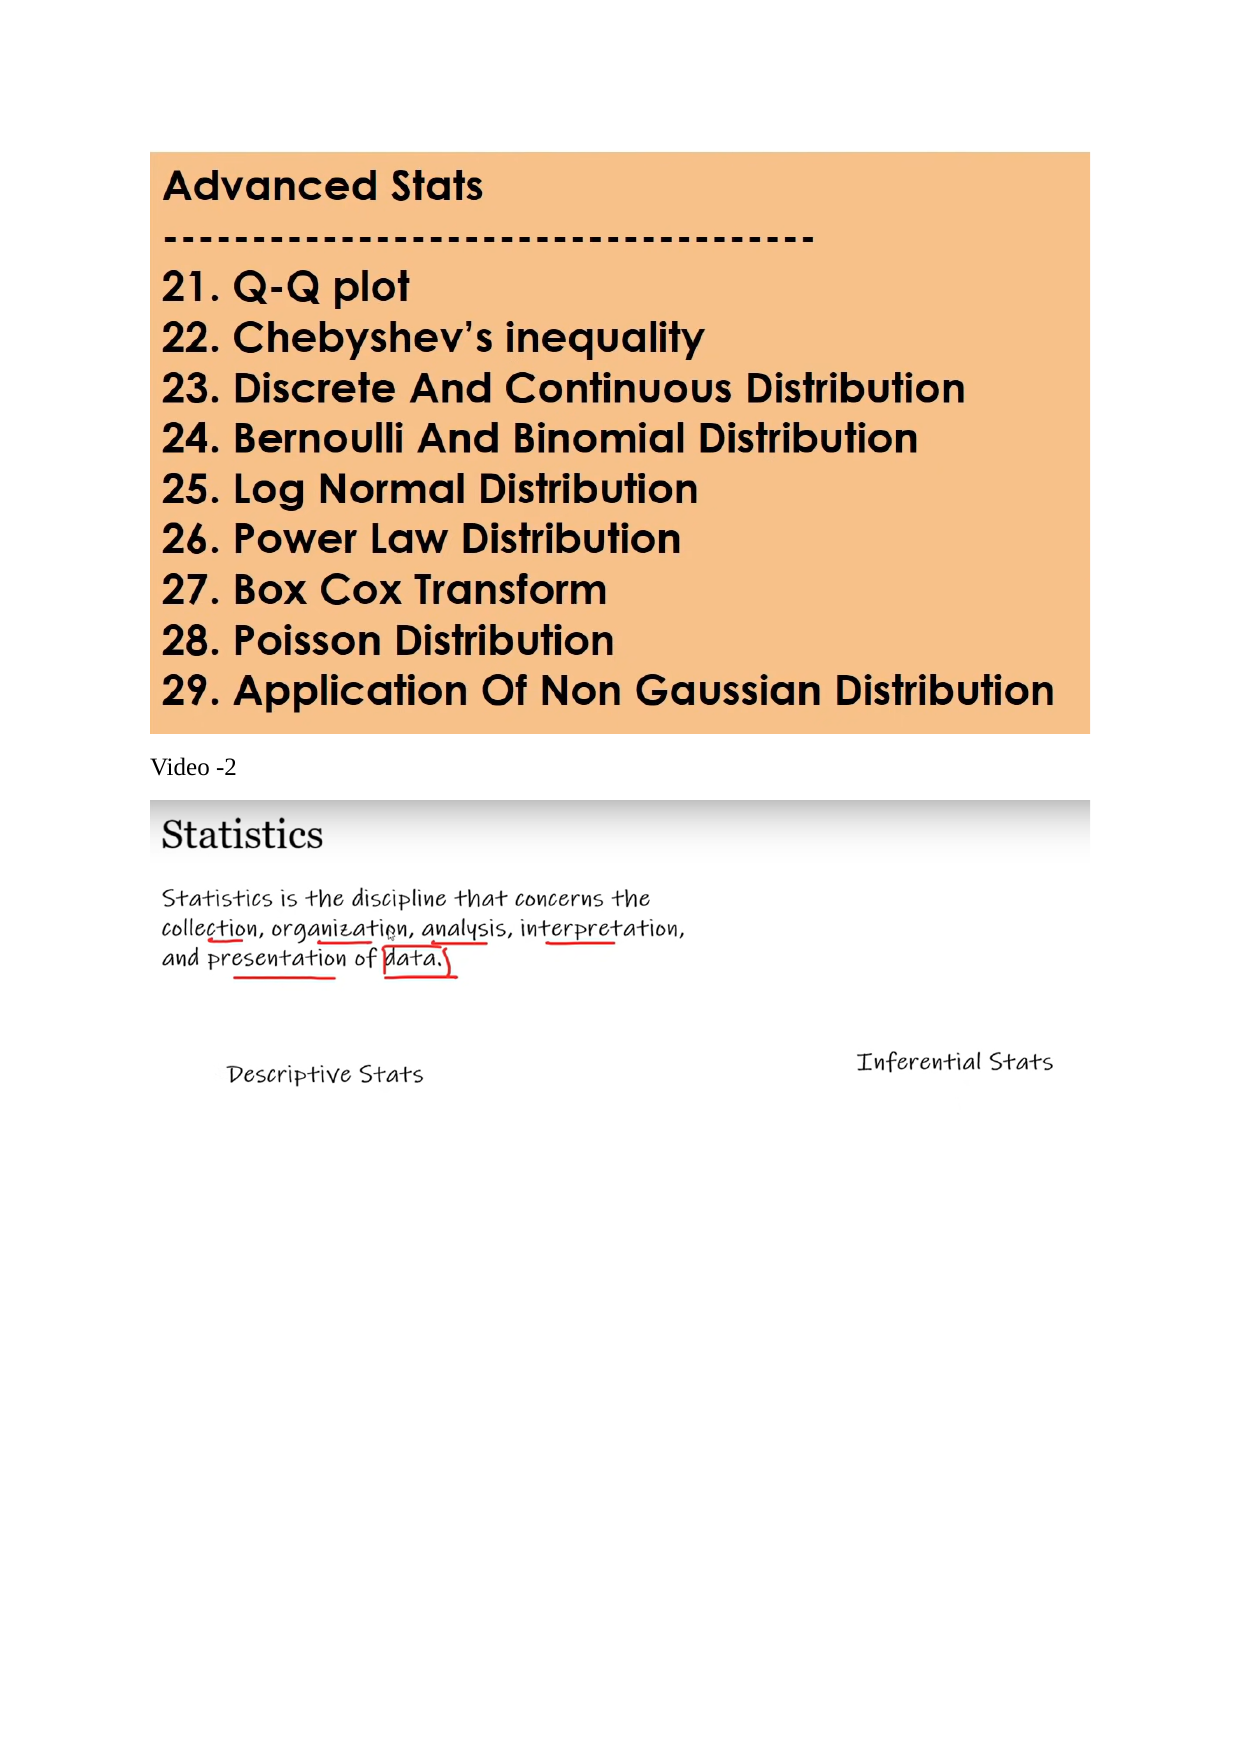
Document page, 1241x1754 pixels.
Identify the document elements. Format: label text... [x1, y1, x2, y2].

picture [150, 800, 1091, 1136]
picture [150, 150, 1091, 734]
text Video -2 [150, 752, 1090, 781]
